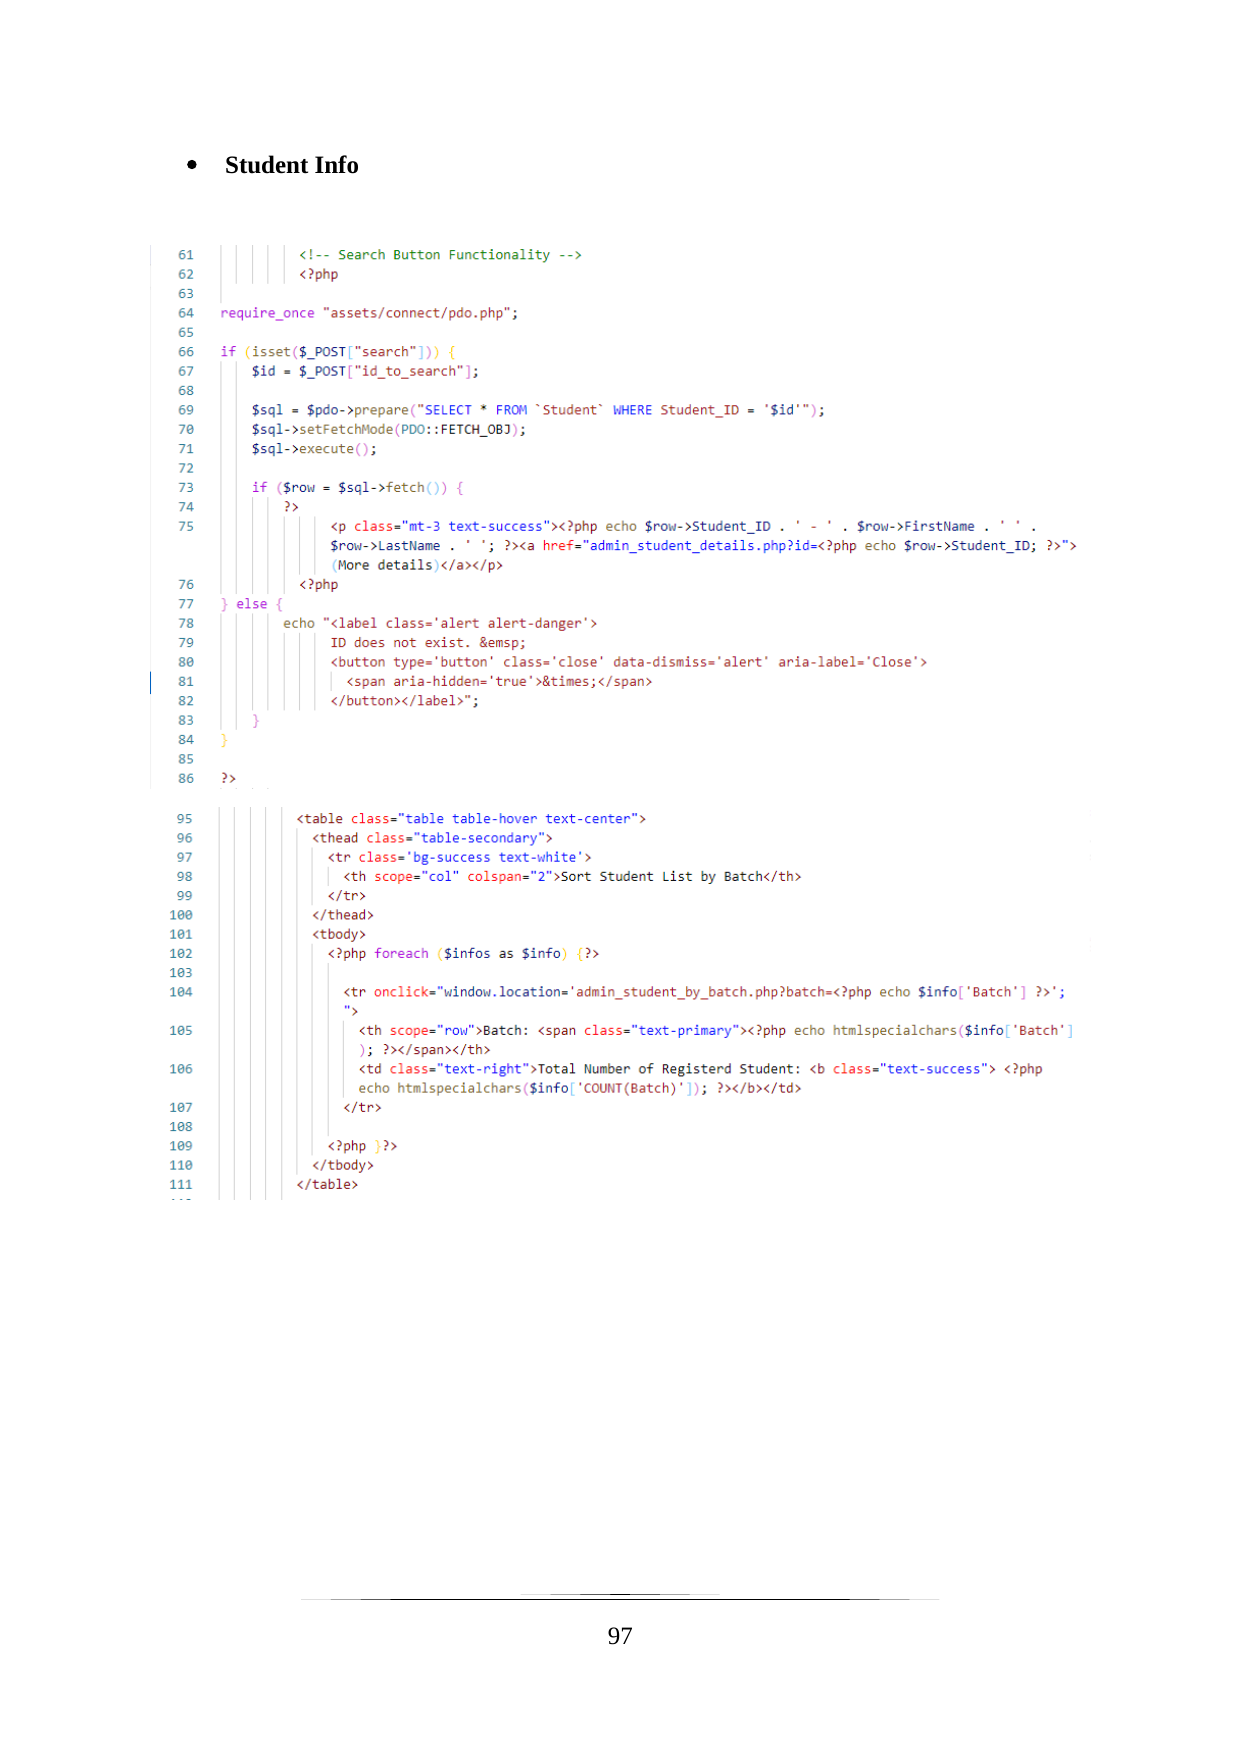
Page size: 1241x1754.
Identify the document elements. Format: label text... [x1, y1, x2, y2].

picture [150, 245, 1091, 789]
list Student Info [187, 150, 1090, 179]
picture [150, 807, 1091, 1200]
